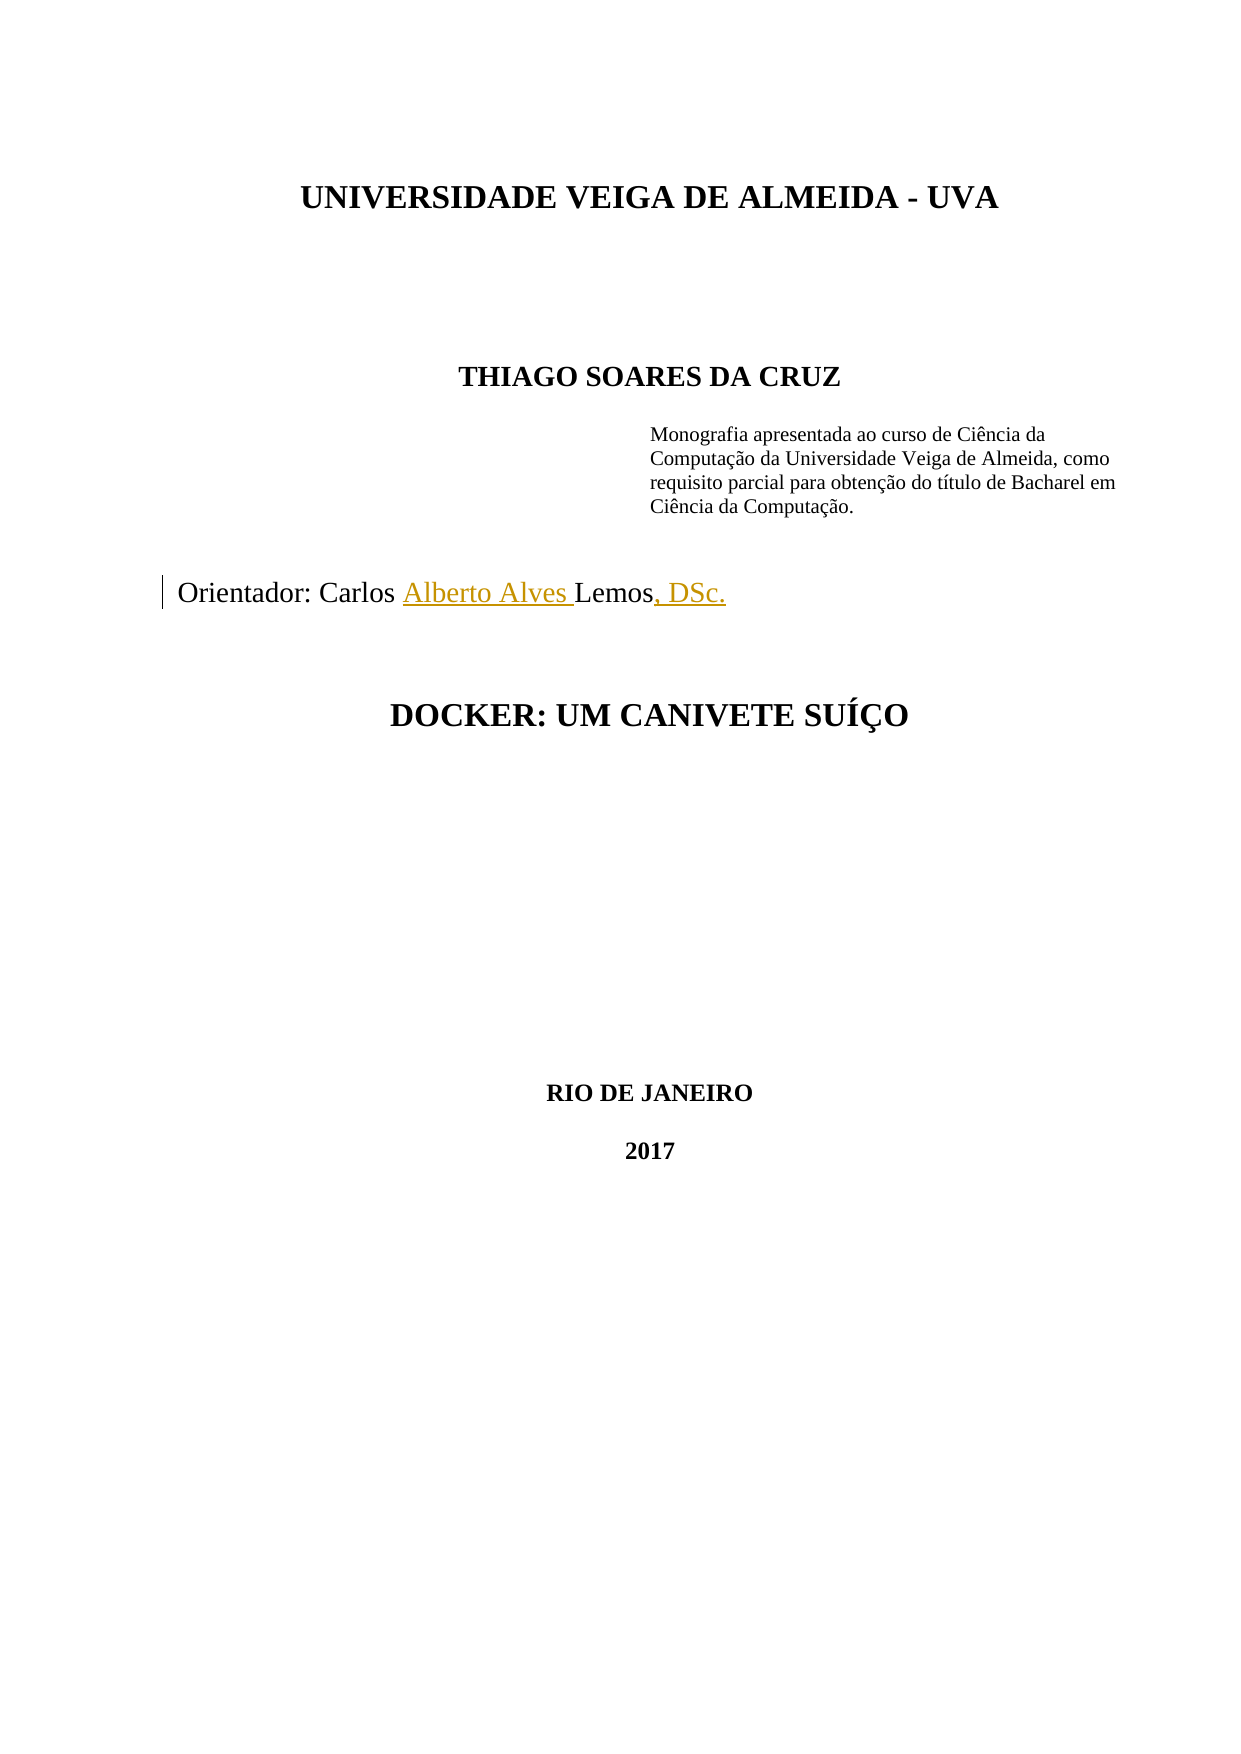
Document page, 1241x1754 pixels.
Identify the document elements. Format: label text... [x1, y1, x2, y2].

text UNIVERSIDADE VEIGA DE ALMEIDA - UVA [177, 177, 1122, 216]
text Orientador: Carlos Lemos [177, 575, 1122, 609]
text THIAGO SOARES DA CRUZ [177, 359, 1122, 393]
text 2017 [177, 1136, 1122, 1165]
text DOCKER: UM CANIVETE SUÍÇO [177, 695, 1122, 733]
text Monografia apresentada ao curso de Ciência da Computação da Universidade Veiga de Almeida, como requisito parcial para obtenção do título de Bacharel em Ciência da Computação. [650, 422, 1122, 518]
text RIO DE JANEIRO [177, 1078, 1122, 1107]
